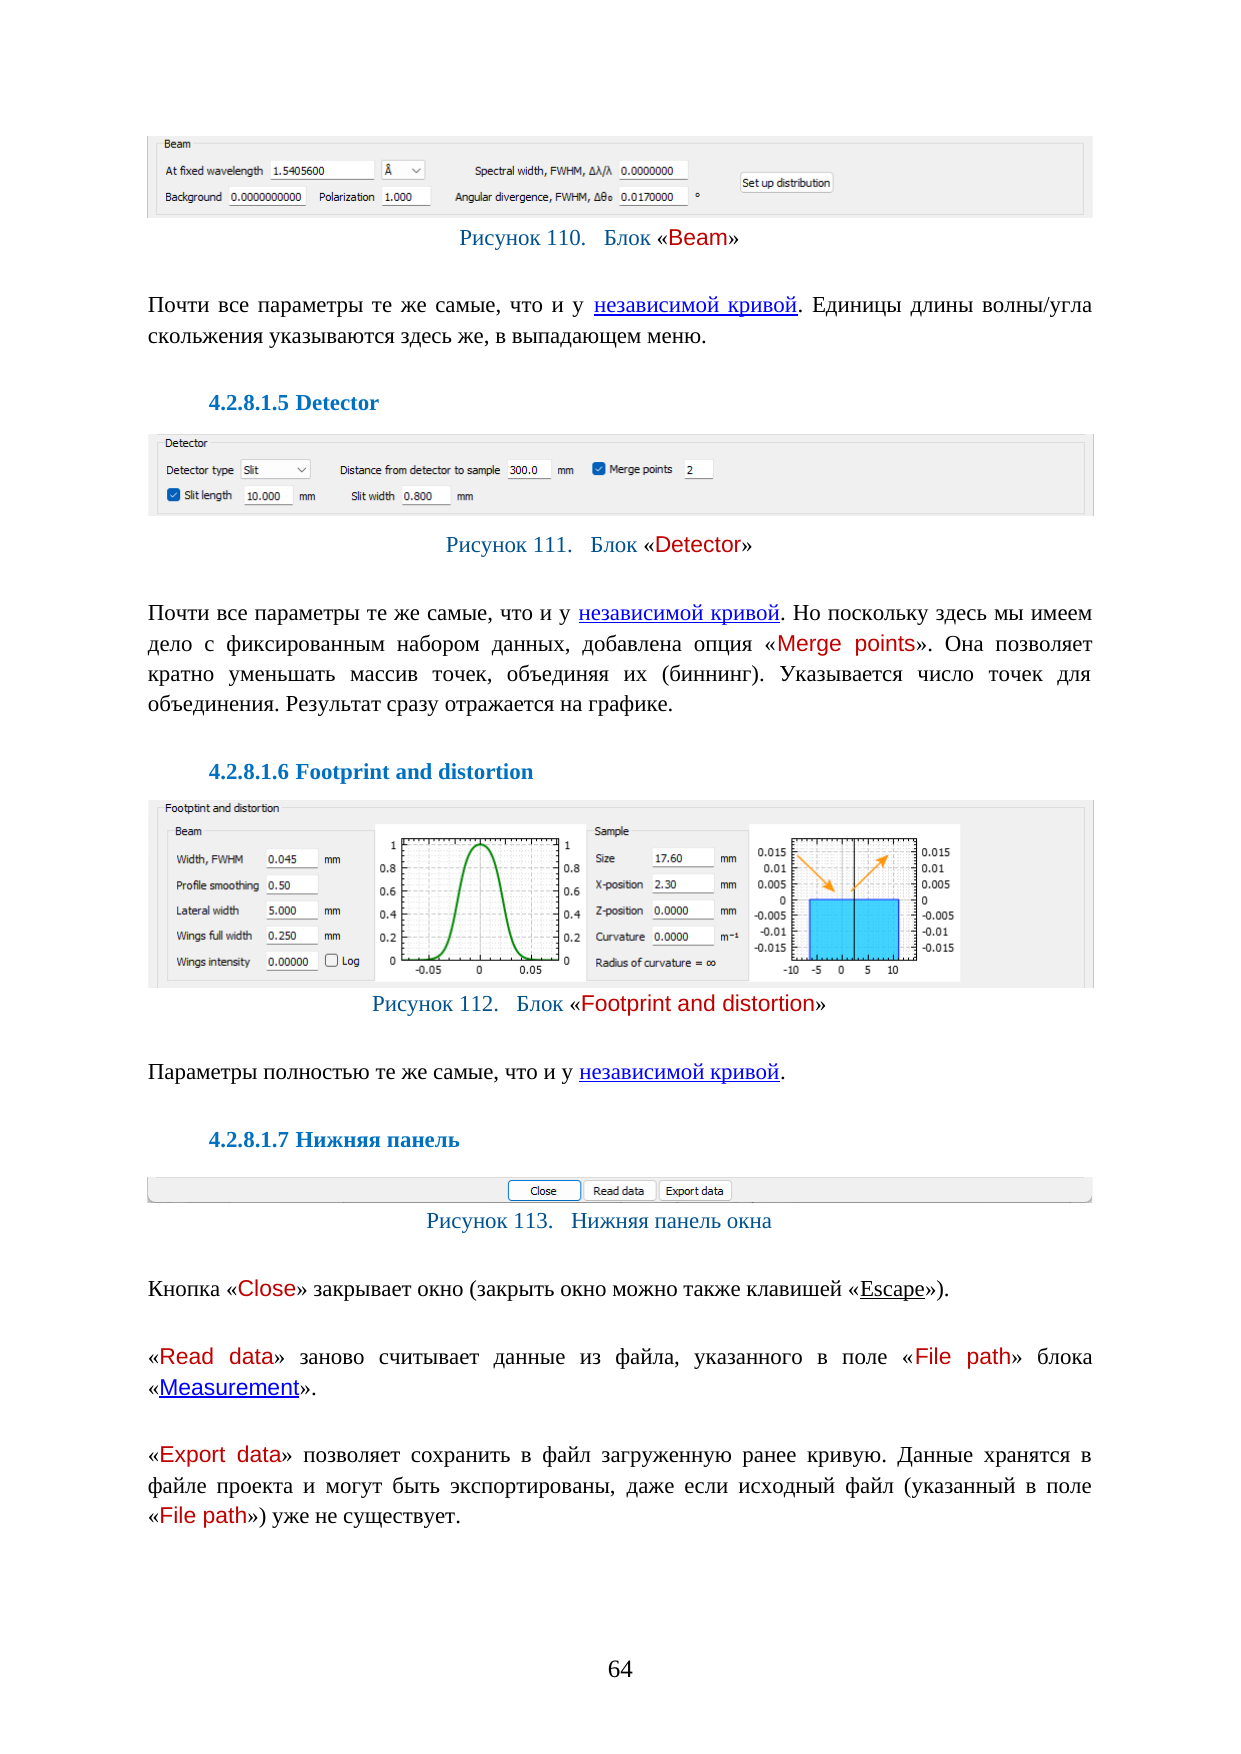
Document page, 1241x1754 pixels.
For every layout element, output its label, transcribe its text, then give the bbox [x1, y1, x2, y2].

text Кнопка «Close» закрывает окно (закрыть окно можно также клавишей «Escape»). [148, 1275, 1093, 1302]
text Почти все параметры те же самые, что и у независимой кривой. Но поскольку здесь мы имеем дело с фиксированным набором данных, добавлена опция «Merge points». Она позволяет кратно уменьшать массив точек, объединяя их (биннинг). Указывается число точек для объединения. Результат сразу отражается на графике. [148, 599, 1093, 716]
list Блок «Beam» [178, 218, 1093, 250]
list Блок «Footprint and distortion» [178, 988, 1093, 1017]
picture [148, 800, 1094, 988]
picture [147, 136, 1093, 218]
list Блок «Detector» [178, 516, 1093, 558]
text Почти все параметры те же самые, что и у независимой кривой. Единицы длины волны/угла скольжения указываются здесь же, в выпадающем меню. [148, 291, 1093, 348]
picture [147, 1177, 1093, 1203]
subtitle Detector [209, 389, 1093, 416]
text «Export data» позволяет сохранить в файл загруженную ранее кривую. Данные хранятся в файле проекта и могут быть экспортированы, даже если исходный файл (указанный в поле «File path») уже не существует. [148, 1441, 1093, 1528]
picture [148, 434, 1094, 516]
subtitle Нижняя панель [209, 1126, 1093, 1152]
text Параметры полностью те же самые, что и у независимой кривой. [148, 1058, 1093, 1084]
subtitle Footprint and distortion [209, 758, 1093, 784]
text «Read data» заново считывает данные из файла, указанного в поле «File path» блока «Measurement». [148, 1343, 1093, 1400]
list Нижняя панель окна [178, 1203, 1093, 1234]
